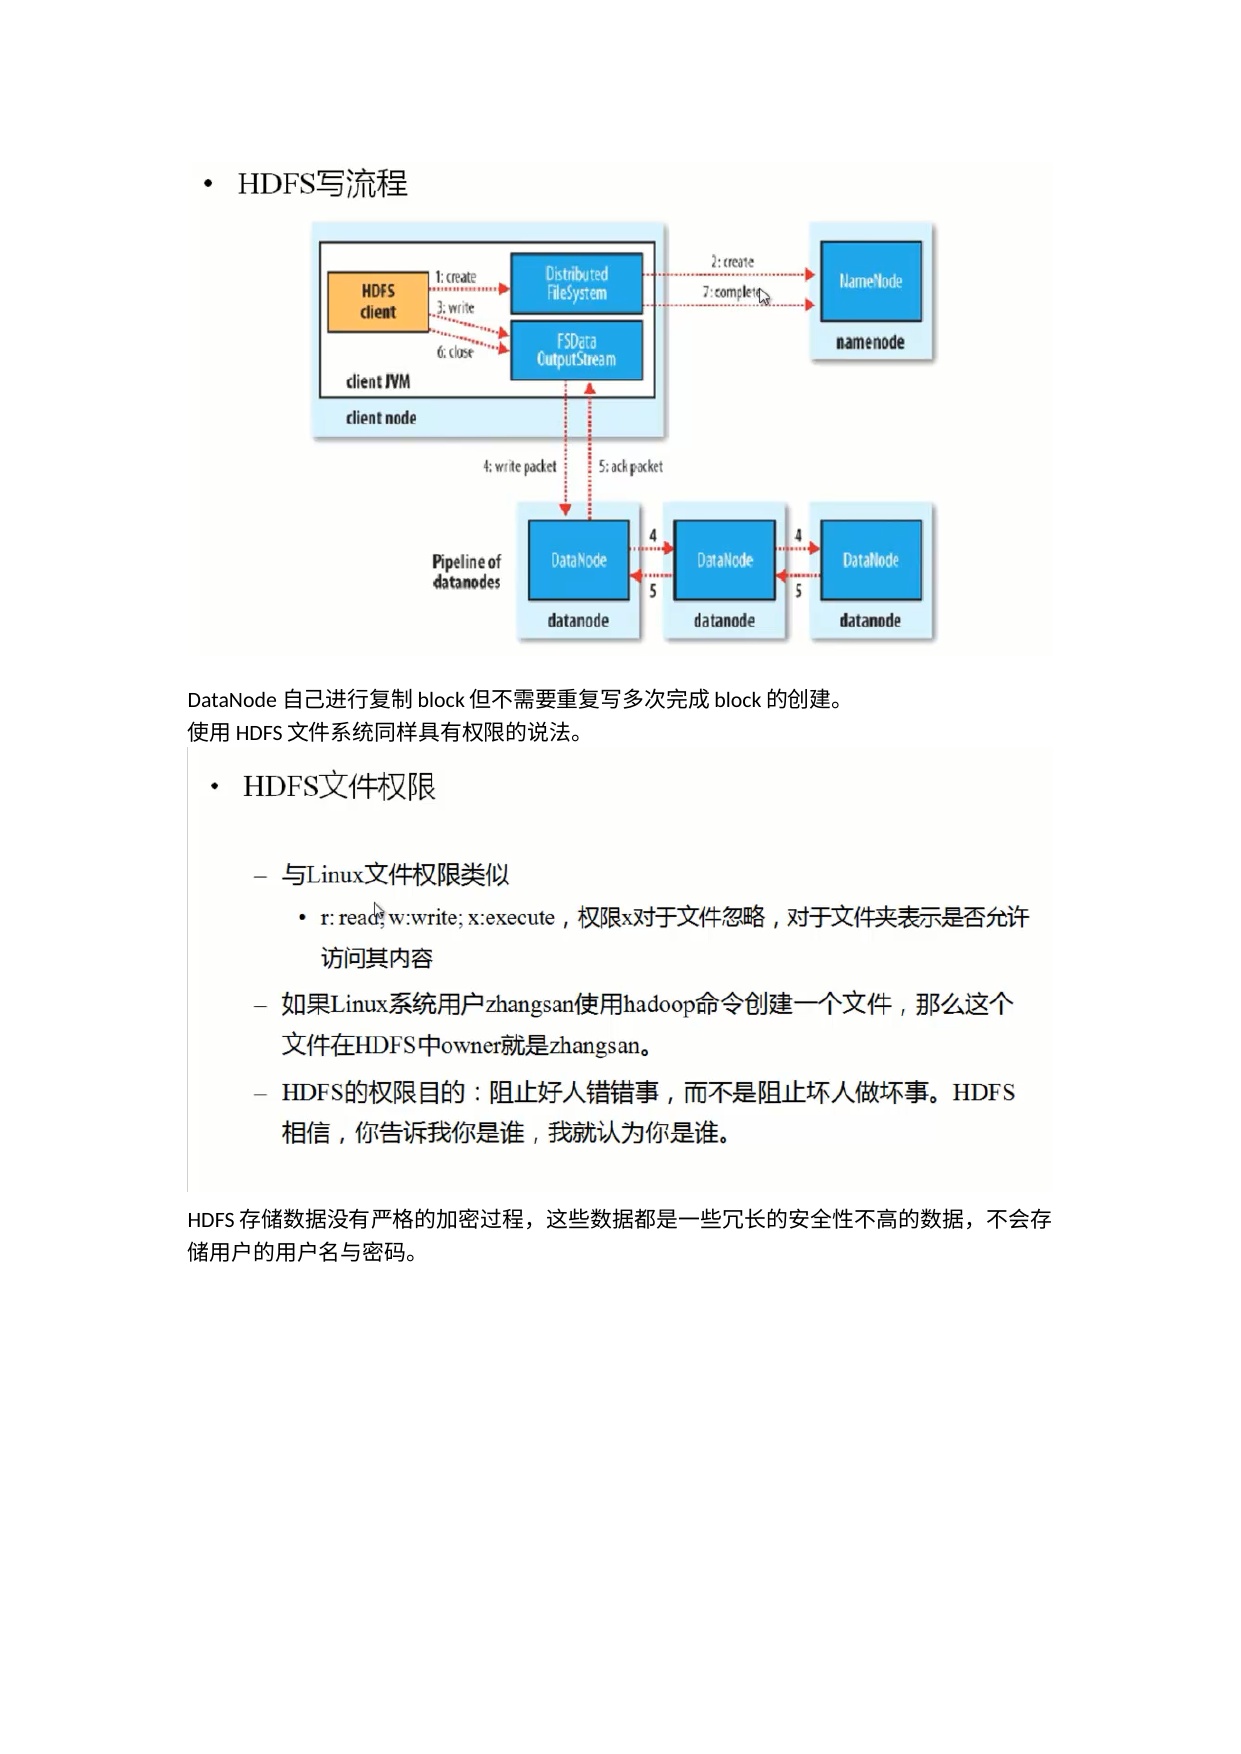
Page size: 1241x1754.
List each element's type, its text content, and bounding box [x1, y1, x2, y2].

picture [187, 162, 1053, 656]
text 使用HDFS文件系统同样具有权限的说法。 [187, 714, 1053, 747]
text DataNode 自己进行复制block但不需要重复写多次完成block的创建。 [187, 682, 1053, 714]
picture [187, 747, 1053, 1192]
text HDFS存储数据没有严格的加密过程，这些数据都是一些冗长的安全性不高的数据，不会存储用户的用户名与密码。 [187, 1202, 1053, 1267]
